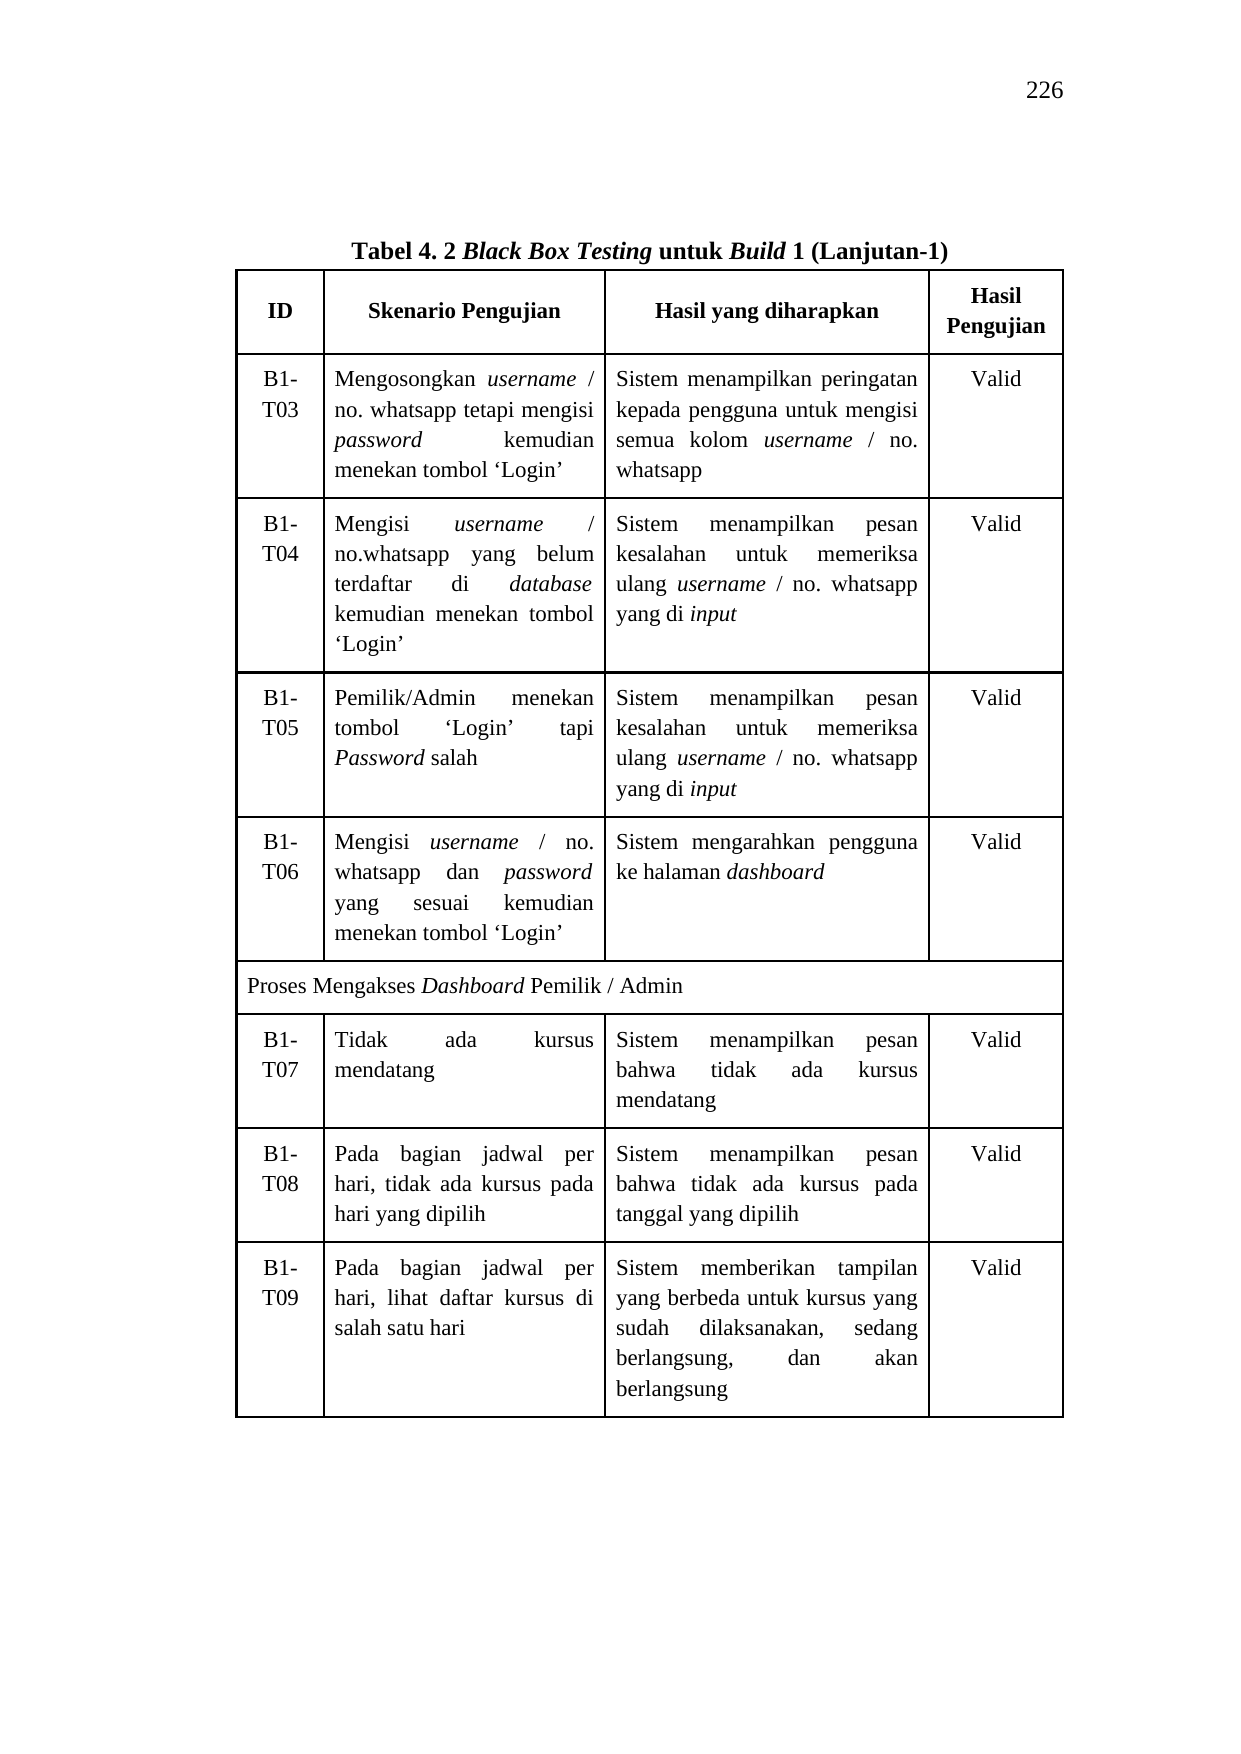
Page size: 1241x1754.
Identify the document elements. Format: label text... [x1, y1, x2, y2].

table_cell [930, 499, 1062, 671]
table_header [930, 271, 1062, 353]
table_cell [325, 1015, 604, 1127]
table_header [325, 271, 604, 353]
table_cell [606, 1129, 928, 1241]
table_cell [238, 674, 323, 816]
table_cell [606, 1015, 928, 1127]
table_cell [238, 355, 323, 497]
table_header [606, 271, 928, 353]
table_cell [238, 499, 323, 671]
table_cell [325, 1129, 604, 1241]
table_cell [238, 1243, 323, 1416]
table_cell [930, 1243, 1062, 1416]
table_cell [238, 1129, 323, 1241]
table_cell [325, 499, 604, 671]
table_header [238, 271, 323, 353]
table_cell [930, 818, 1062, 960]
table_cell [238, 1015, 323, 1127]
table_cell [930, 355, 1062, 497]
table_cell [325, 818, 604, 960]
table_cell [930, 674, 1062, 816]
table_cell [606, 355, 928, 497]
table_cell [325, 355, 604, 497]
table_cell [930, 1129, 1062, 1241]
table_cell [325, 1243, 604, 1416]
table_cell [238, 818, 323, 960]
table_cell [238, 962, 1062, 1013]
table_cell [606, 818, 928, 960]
text Tabel 4. 2 Black Box Testing untuk Build 1 (Lanjutan-1) [236, 236, 1063, 265]
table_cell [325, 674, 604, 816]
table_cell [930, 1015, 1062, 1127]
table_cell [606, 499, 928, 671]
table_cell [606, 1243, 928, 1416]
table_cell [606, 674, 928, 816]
